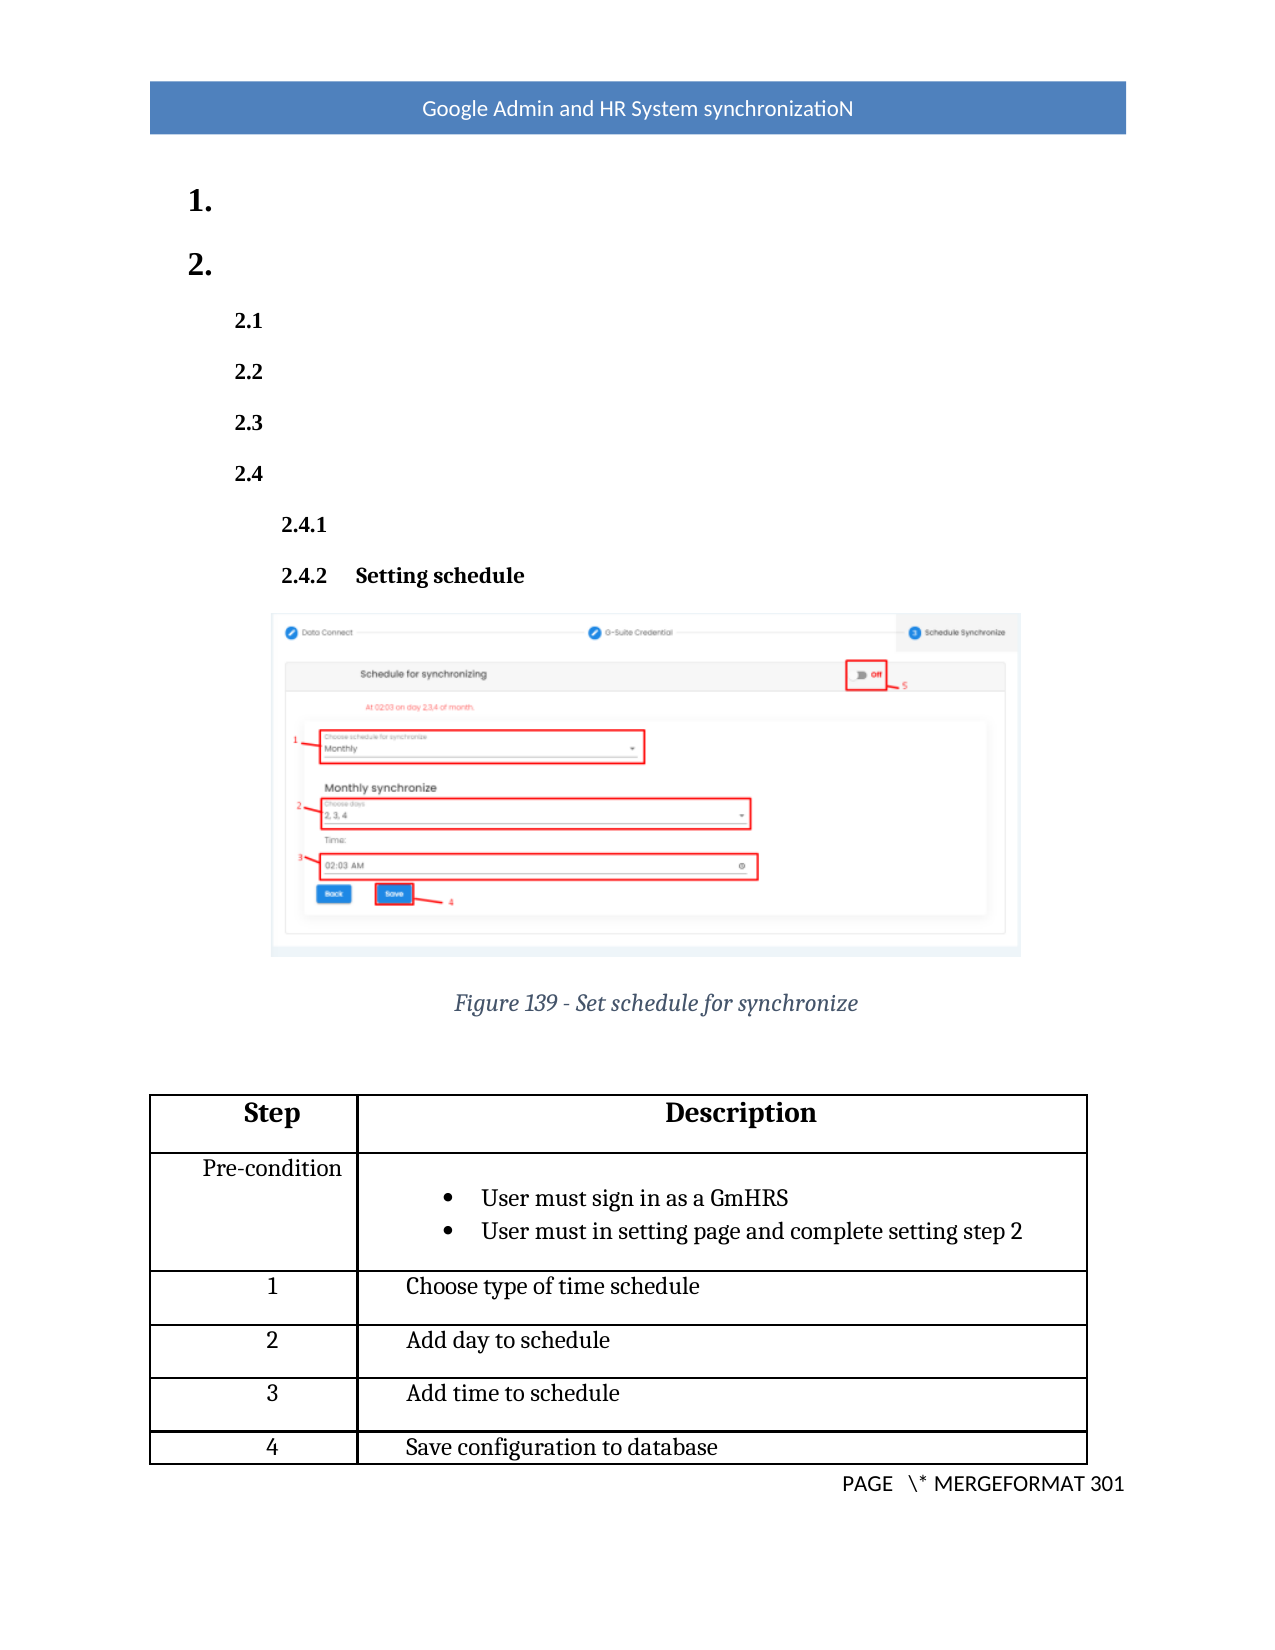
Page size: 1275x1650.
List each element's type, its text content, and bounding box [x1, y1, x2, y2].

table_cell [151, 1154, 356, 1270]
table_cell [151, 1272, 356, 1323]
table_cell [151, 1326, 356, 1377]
picture [270, 613, 1021, 957]
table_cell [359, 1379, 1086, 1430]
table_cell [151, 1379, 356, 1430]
subtitle Setting schedule [281, 562, 1125, 589]
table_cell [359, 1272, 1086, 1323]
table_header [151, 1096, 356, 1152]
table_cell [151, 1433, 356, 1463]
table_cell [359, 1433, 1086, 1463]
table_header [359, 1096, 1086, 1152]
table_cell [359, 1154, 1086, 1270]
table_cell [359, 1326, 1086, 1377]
